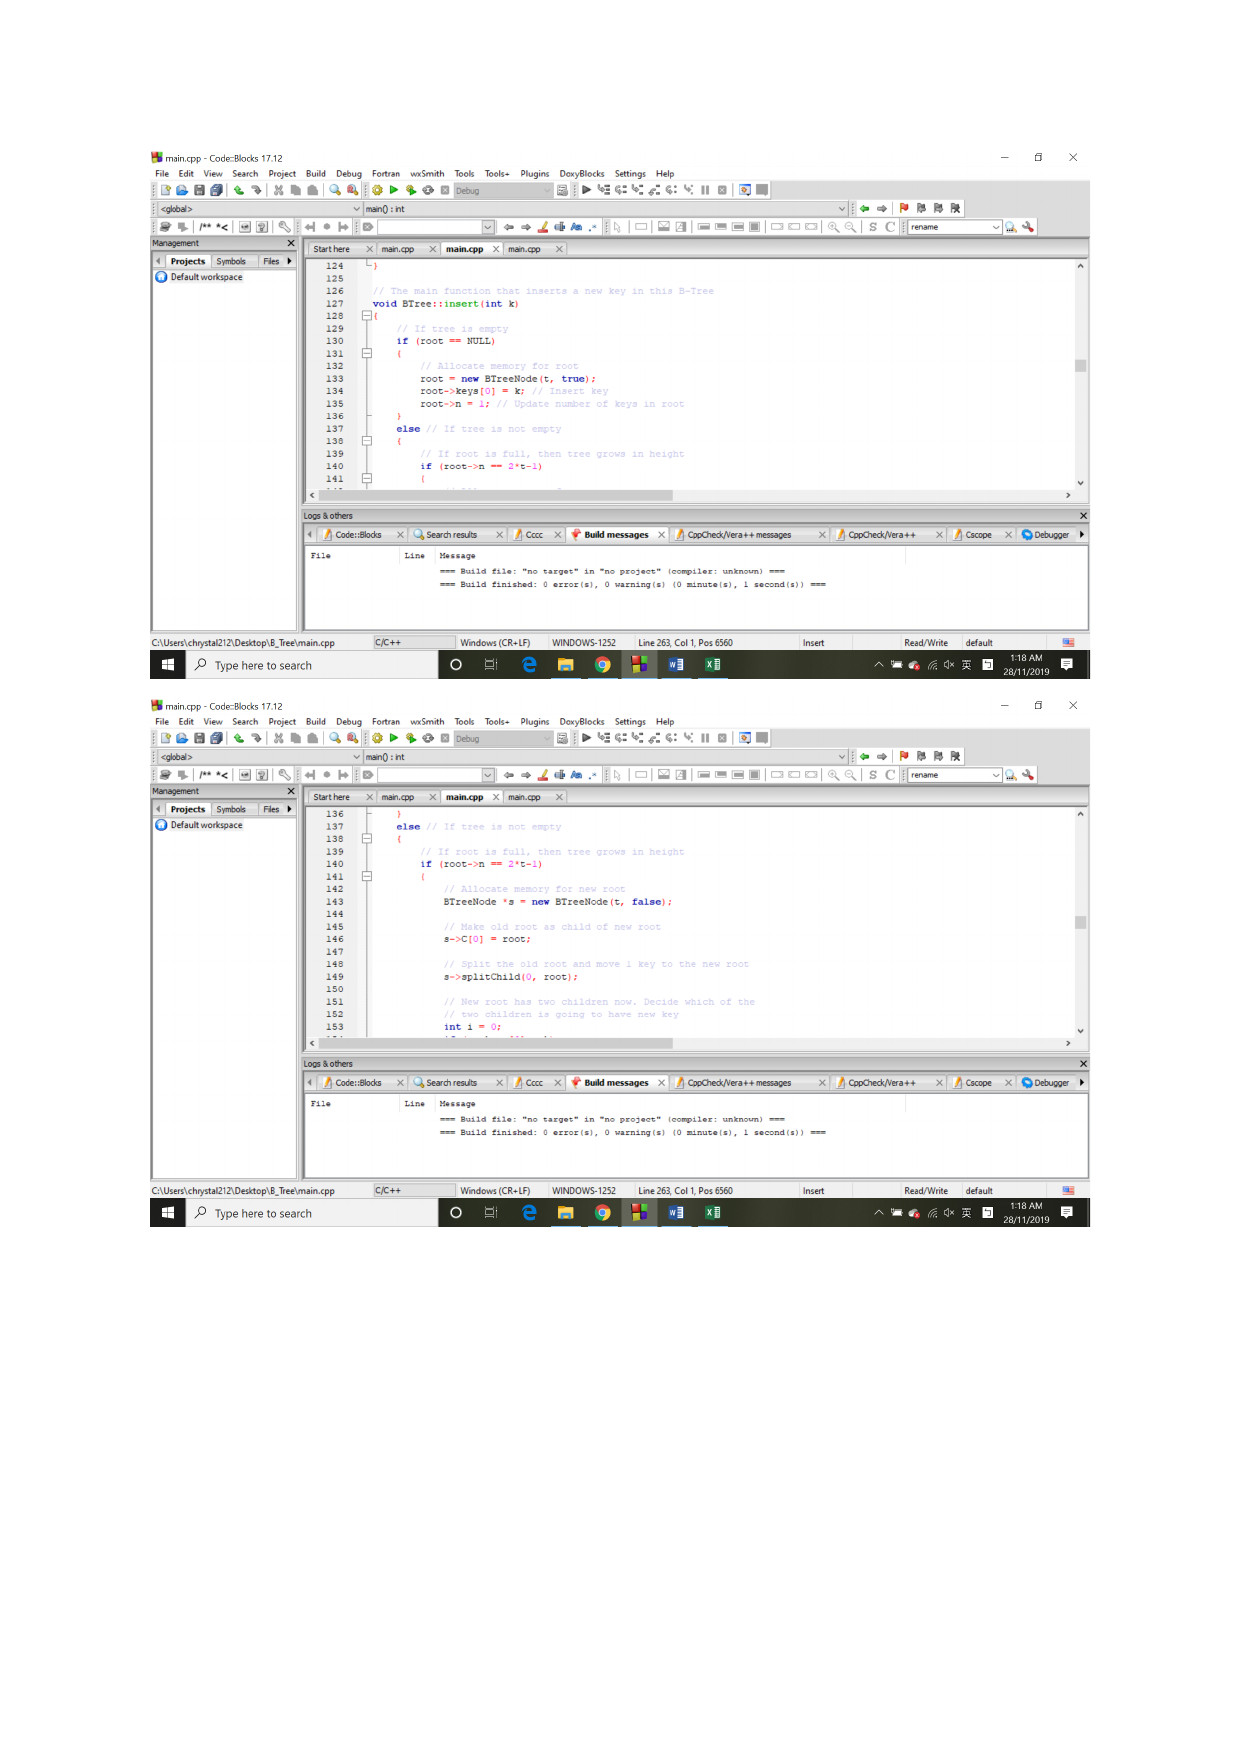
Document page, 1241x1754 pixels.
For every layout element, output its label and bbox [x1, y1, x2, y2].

picture [150, 697, 1091, 1227]
picture [150, 150, 1091, 679]
